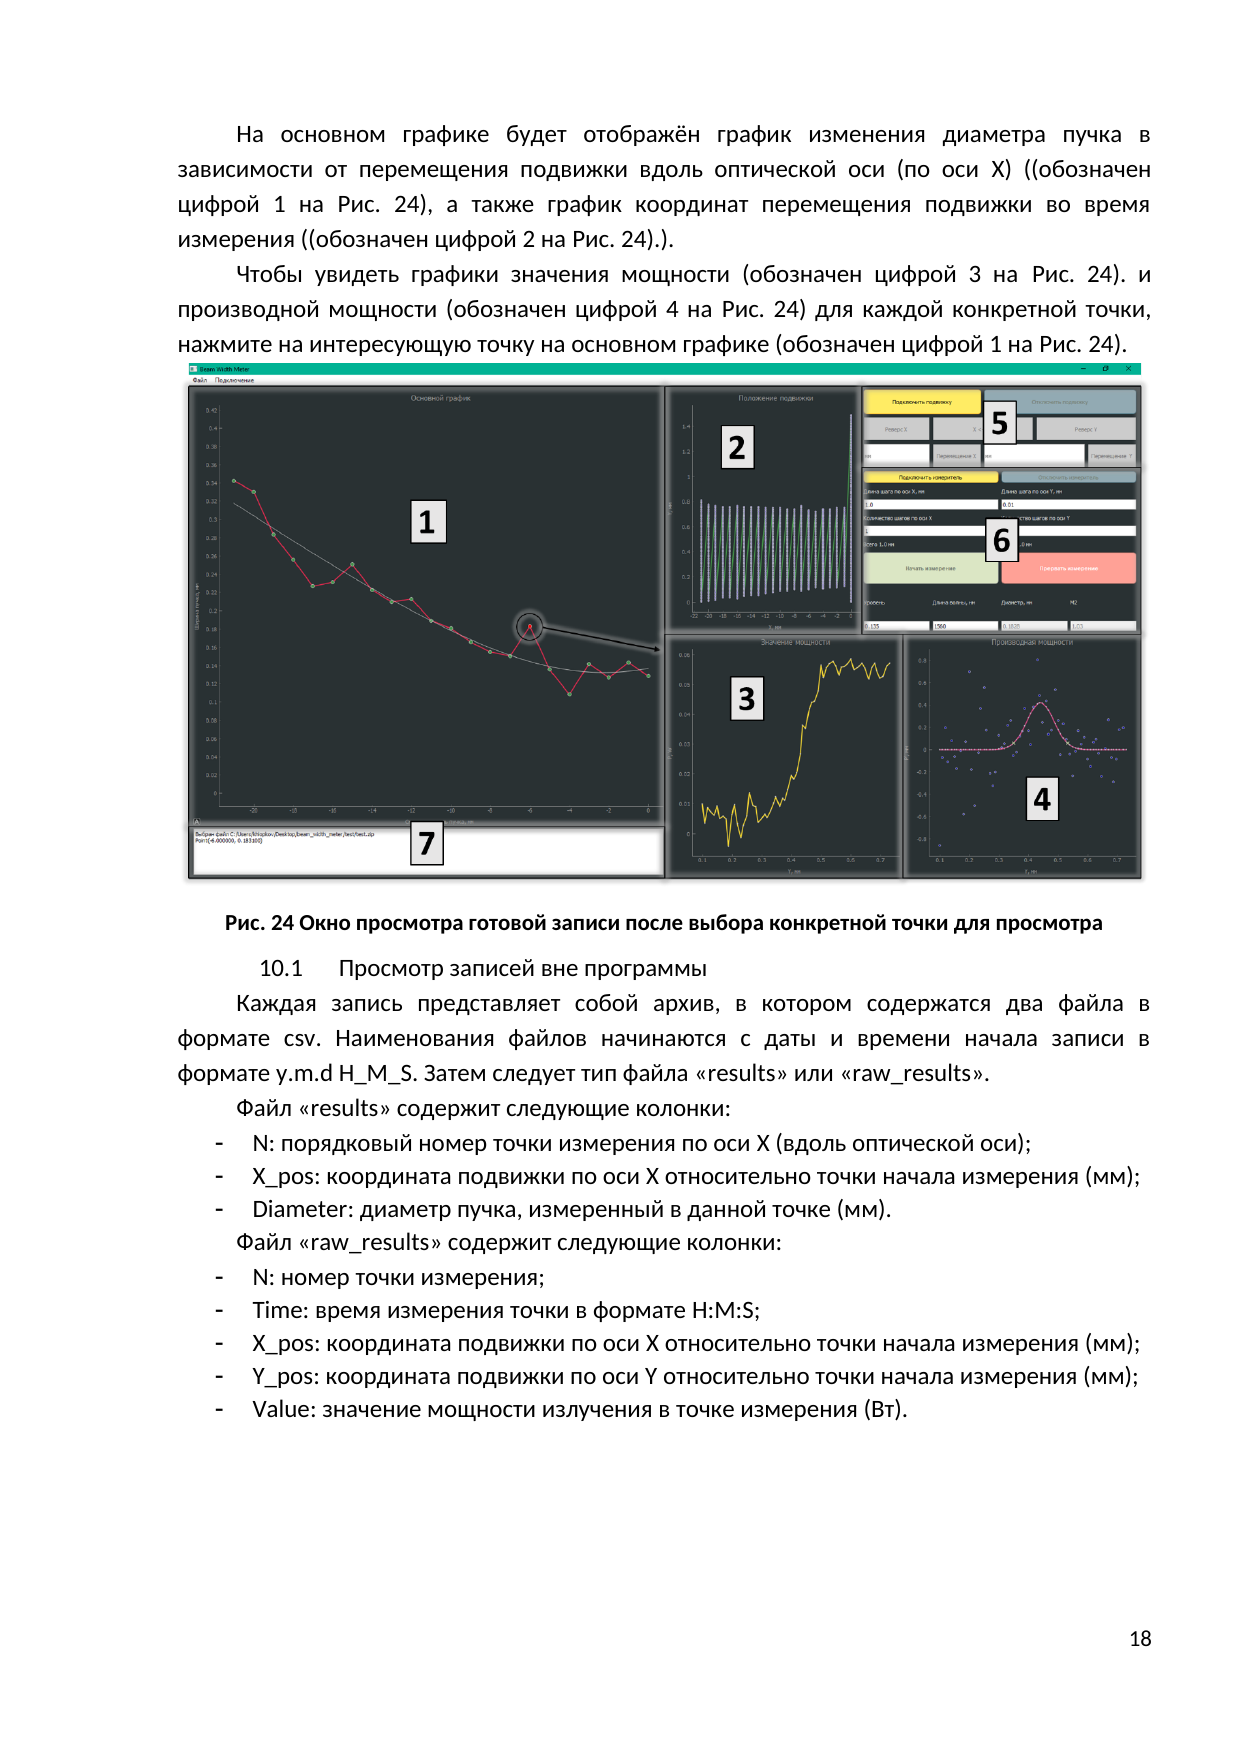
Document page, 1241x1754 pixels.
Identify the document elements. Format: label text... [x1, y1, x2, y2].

text Каждая запись представляет собой архив, в котором содержатся два файла в формате csv. Наименования файлов начинаются с даты и времени начала записи в формате y.m.d H_M_S. Затем следует тип файла «results» или «raw_results». [177, 987, 1152, 1088]
text Value: значение мощности излучения в точке измерения (Вт). [215, 1393, 1152, 1423]
picture [177, 363, 1152, 889]
text N: порядковый номер точки измерения по оси X (вдоль оптической оси); [215, 1127, 1152, 1158]
text X_pos: координата подвижки по оси X относительно точки начала измерения (мм); [215, 1160, 1152, 1191]
text Time: время измерения точки в формате H:M:S; [215, 1294, 1152, 1324]
text Y_pos: координата подвижки по оси Y относительно точки начала измерения (мм); [215, 1360, 1152, 1390]
text Файл «raw_results» содержит следующие колонки: [177, 1226, 1152, 1257]
text Чтобы увидеть графики значения мощности (обозначен цифрой 3 на Рис. 24). и производной мощности (обозначен цифрой 4 на Рис. 24) для каждой конкретной точки, нажмите на интересующую точку на основном графике (обозначен цифрой 1 на Рис. 24). [177, 258, 1152, 359]
text X_pos: координата подвижки по оси X относительно точки начала измерения (мм); [215, 1327, 1152, 1357]
text Файл «results» содержит следующие колонки: [177, 1092, 1152, 1123]
text Diameter: диаметр пучка, измеренный в данной точке (мм). [215, 1193, 1152, 1224]
text Рис. 24 Окно просмотра готовой записи после выбора конкретной точки для просмотра [177, 908, 1152, 936]
text На основном графике будет отображён график изменения диаметра пучка в зависимости от перемещения подвижки вдоль оптической оси (по оси X) ((обозначен цифрой 1 на Рис. 24), а также график координат перемещения подвижки во время измерения ((обозначен цифрой 2 на Рис. 24).). [177, 118, 1152, 254]
text N: номер точки измерения; [215, 1261, 1152, 1292]
text Просмотр записей вне программы [258, 952, 1152, 983]
